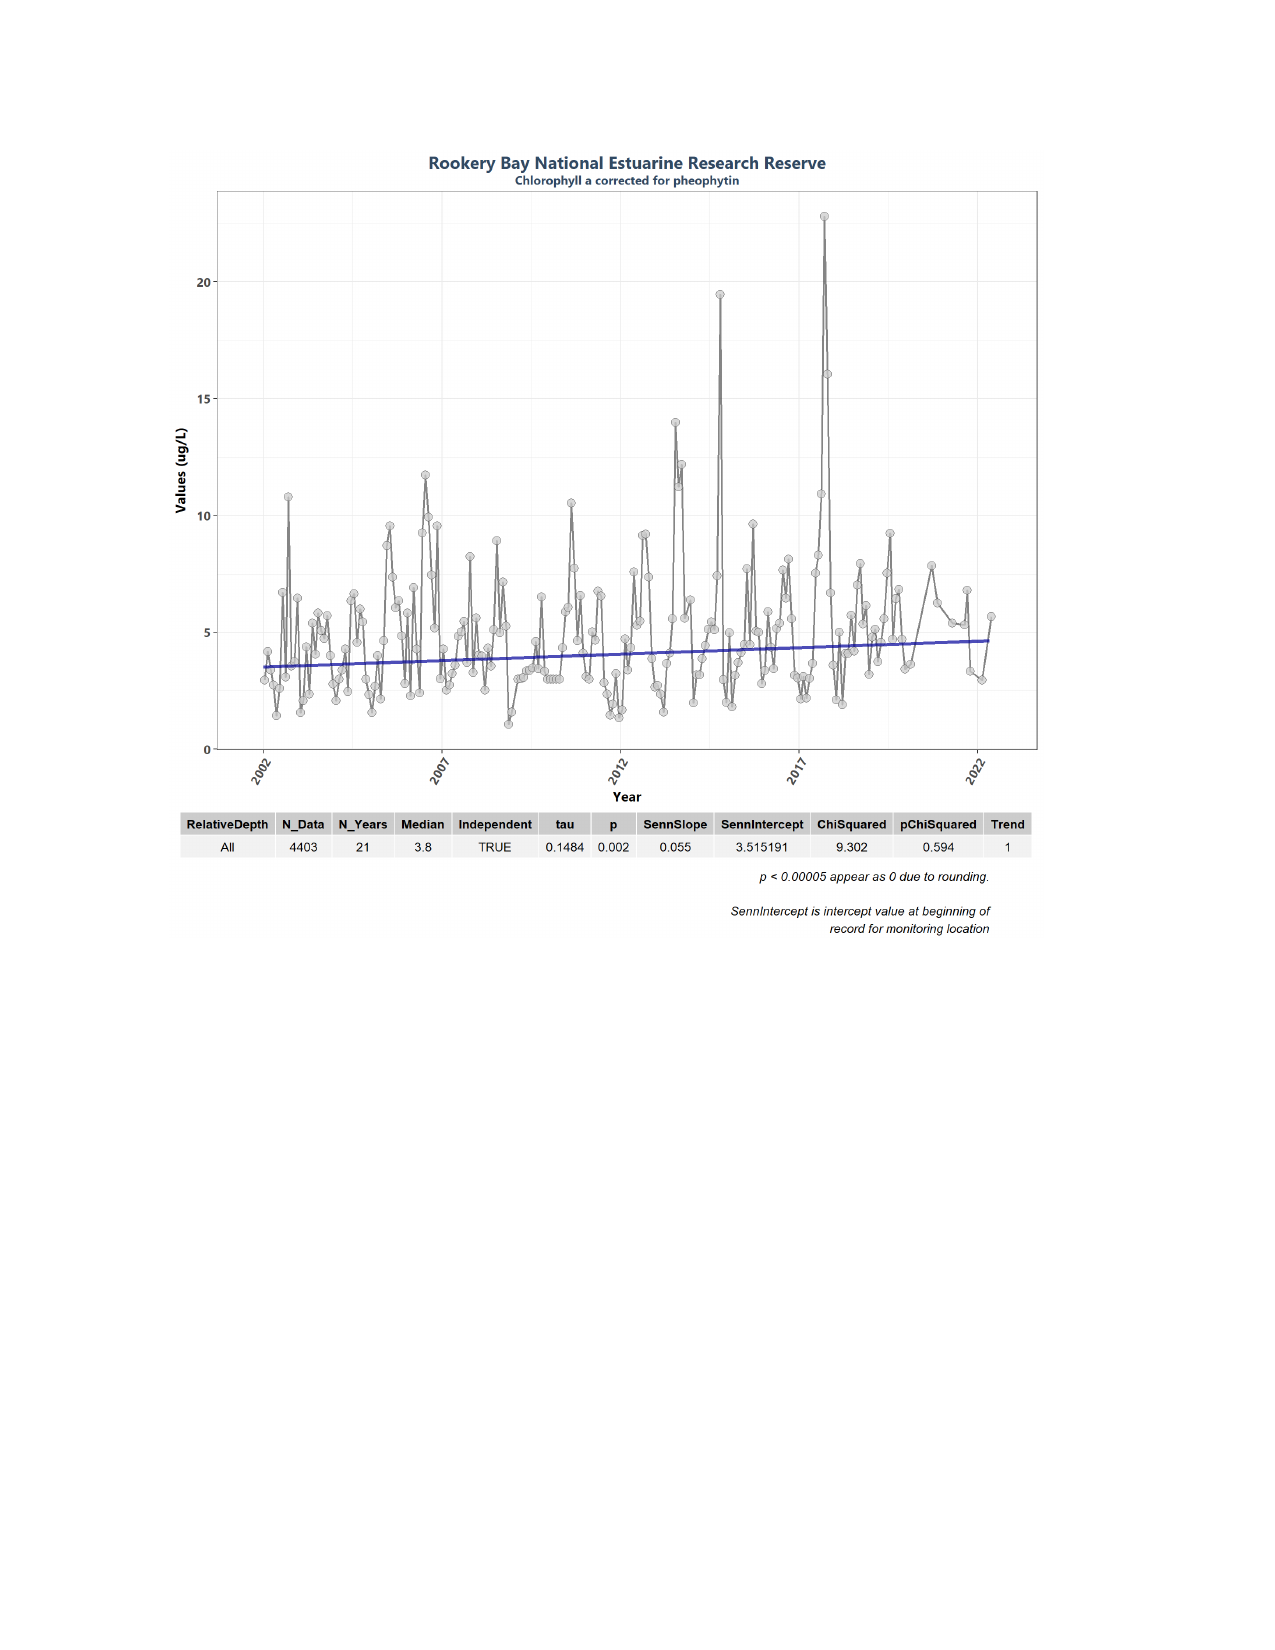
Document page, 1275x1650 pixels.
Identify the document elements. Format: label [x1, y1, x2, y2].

picture [168, 150, 1044, 938]
